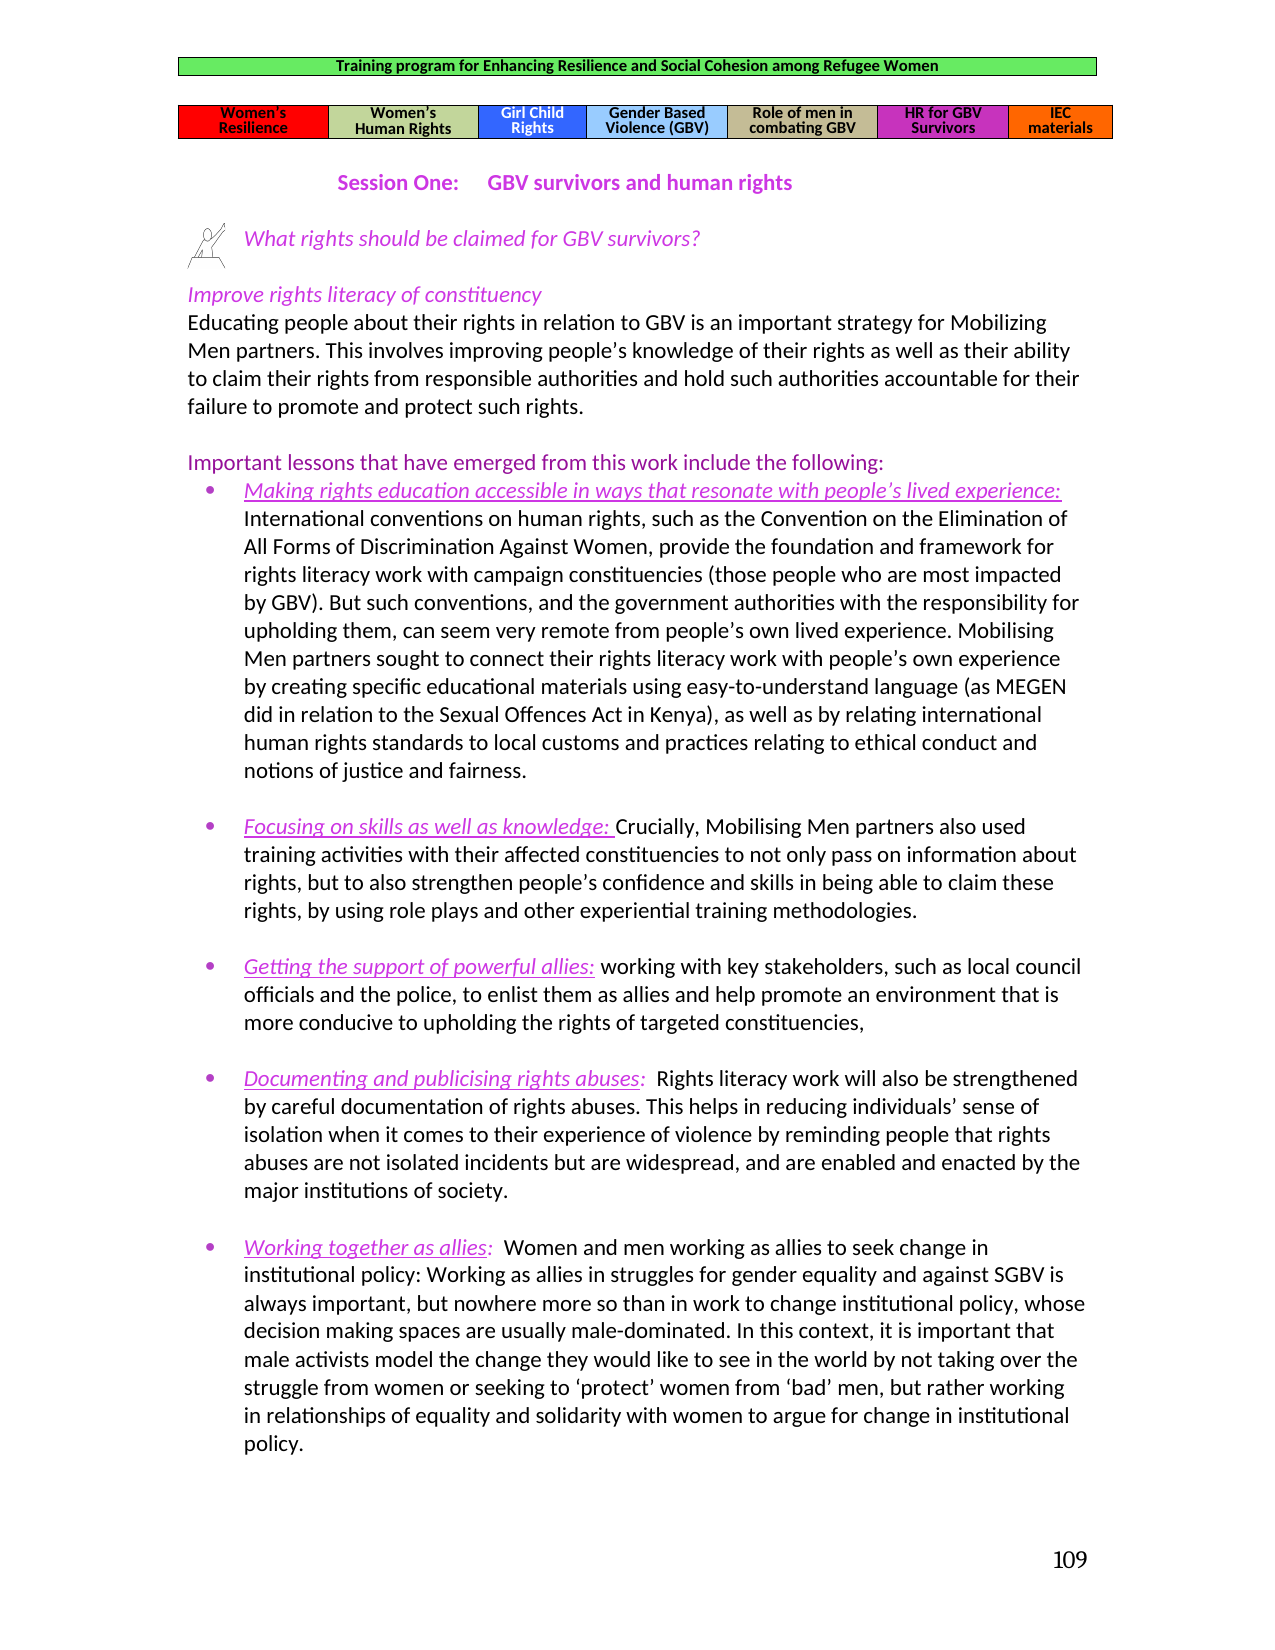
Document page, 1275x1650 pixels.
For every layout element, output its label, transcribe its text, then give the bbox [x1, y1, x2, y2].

picture [187, 223, 226, 269]
text Educating people about their rights in relation to GBV is an important strategy for Mobilizing Men partners. This involves improving people’s knowledge of their rights as well as their ability to claim their rights from responsible authorities and hold such authorities accountable for their failure to promote and protect such rights. [187, 308, 1087, 420]
list Getting the support of powerful allies: working with key stakeholders, such as local council officials and the police, to enlist them as allies and help promote an environment that is more conducive to upholding the rights of targeted constituencies, [206, 952, 1087, 1036]
text Session One: GBV survivors and human rights [262, 168, 1087, 196]
list Making rights education accessible in ways that resonate with people’s lived experience: International conventions on human rights, such as the Convention on the Elimination of All Forms of Discrimination Against Women, provide the foundation and framework for rights literacy work with campaign constituencies (those people who are most impacted by GBV). But such conventions, and the government authorities with the responsibility for upholding them, can seem very remote from people’s own lived experience. Mobilising Men partners sought to connect their rights literacy work with people’s own experience by creating specific educational materials using easy-to-understand language (as MEGEN did in relation to the Sexual Offences Act in Kenya), as well as by relating international human rights standards to local customs and practices relating to ethical conduct and notions of justice and fairness. [206, 476, 1087, 784]
list Working together as allies: Women and men working as allies to seek change in institutional policy: Working as allies in struggles for gender equality and against SGBV is always important, but nowhere more so than in work to change institutional policy, whose decision making spaces are usually male-dominated. In this context, it is important that male activists model the change they would like to see in the world by not taking over the struggle from women or seeking to ‘protect’ women from ‘bad’ men, but rather working in relationships of equality and solidarity with women to argue for change in institutional policy. [206, 1233, 1087, 1457]
text Improve rights literacy of constituency [187, 280, 1087, 308]
text What rights should be claimed for GBV survivors? [226, 224, 1087, 252]
text Important lessons that have emerged from this work include the following: [187, 448, 1087, 476]
list Focusing on skills as well as knowledge: Crucially, Mobilising Men partners also used training activities with their affected constituencies to not only pass on information about rights, but to also strengthen people’s confidence and skills in being able to claim these rights, by using role plays and other experiential training methodologies. [206, 812, 1087, 924]
list Documenting and publicising rights abuses: Rights literacy work will also be strengthened by careful documentation of rights abuses. This helps in reducing individuals’ sense of isolation when it comes to their experience of violence by reminding people that rights abuses are not isolated incidents but are widespread, and are enabled and enacted by the major institutions of society. [206, 1064, 1087, 1204]
